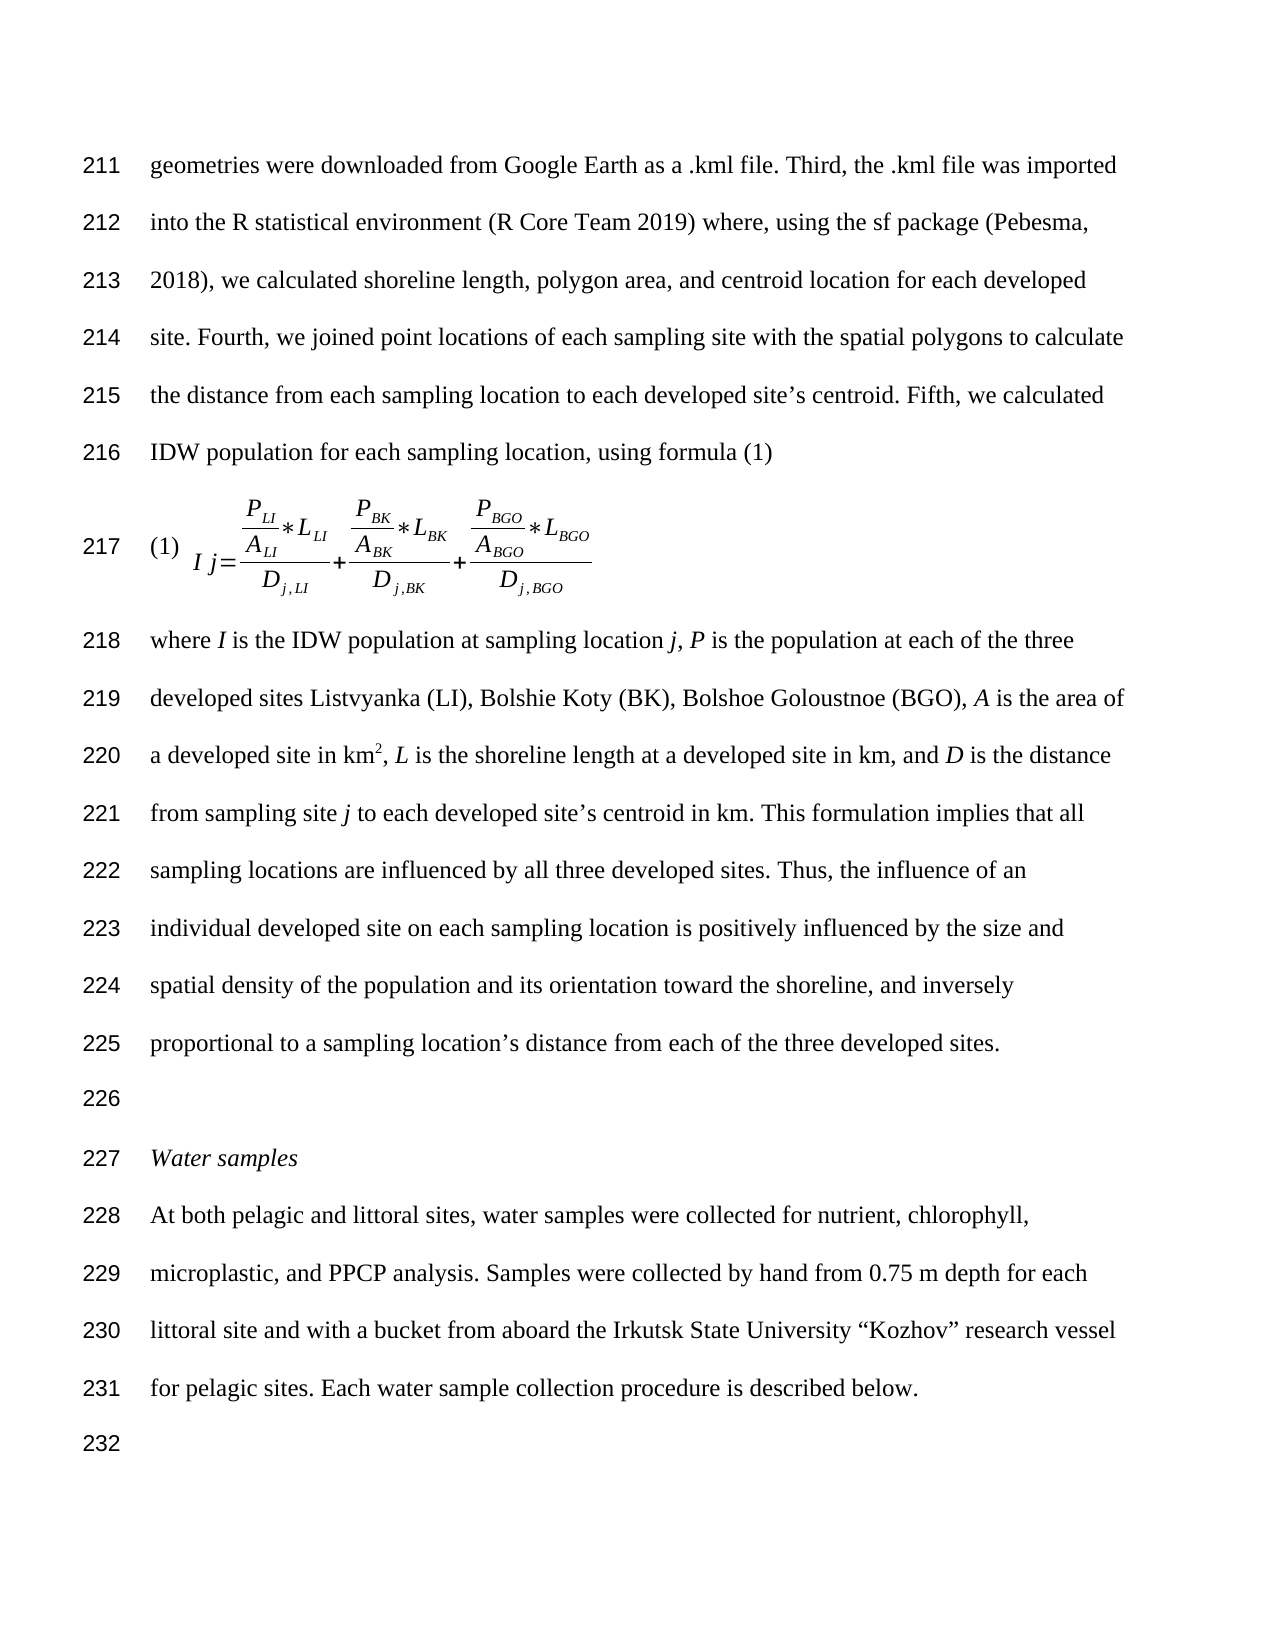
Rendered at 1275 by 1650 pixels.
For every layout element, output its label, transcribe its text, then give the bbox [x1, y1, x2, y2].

text where I is the IDW population at sampling location j, P is the population at each of the three developed sites Listvyanka (LI), Bolshie Koty (BK), Bolshoe Goloustnoe (BGO), A is the area of a developed site in km2, L is the shoreline length at a developed site in km, and D is the distance from sampling site j to each developed site’s centroid in km. This formulation implies that all sampling locations are influenced by all three developed sites. Thus, the influence of an individual developed site on each sampling location is positively influenced by the size and spatial density of the population and its orientation toward the shoreline, and inversely proportional to a sampling location’s distance from each of the three developed sites. [150, 625, 1125, 1056]
text Water samples [150, 1143, 1125, 1171]
text At both pelagic and littoral sites, water samples were collected for nutrient, chlorophyll, microplastic, and PPCP analysis. Samples were collected by hand from 0.75 m depth for each littoral site and with a bucket from aboard the Irkutsk State University “Kozhov” research vessel for pelagic sites. Each water sample collection procedure is described below. [150, 1200, 1125, 1401]
text (1) [150, 495, 1125, 596]
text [150, 150, 1125, 466]
